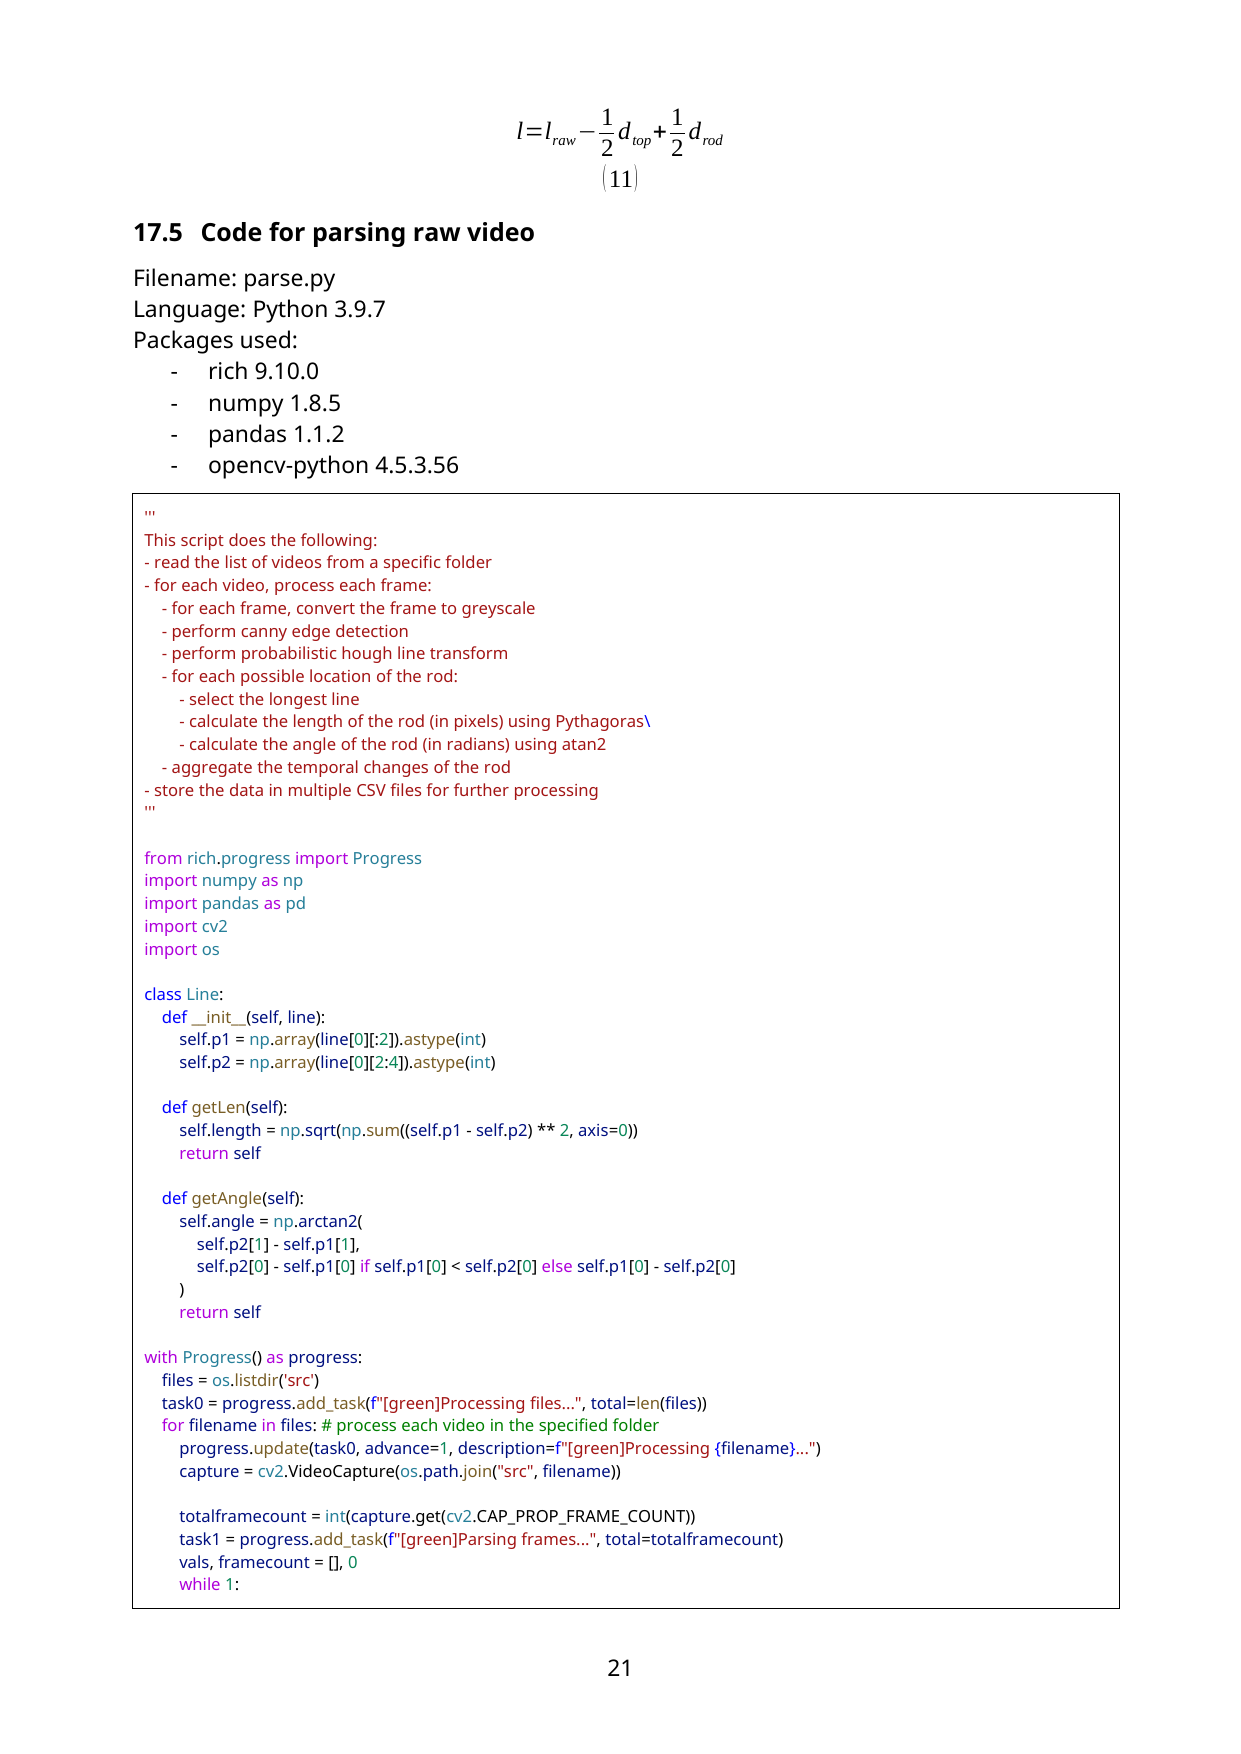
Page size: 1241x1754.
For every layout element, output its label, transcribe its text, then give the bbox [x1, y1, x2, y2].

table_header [133, 494, 1119, 1607]
text Filename: parse.py [133, 262, 1107, 293]
list rich 9.10.0 [170, 355, 1107, 387]
text Language: Python 3.9.7 [133, 293, 1107, 324]
text Packages used: [133, 324, 1107, 355]
subtitle Code for parsing raw video [133, 215, 1107, 249]
list pandas 1.1.2 [170, 418, 1107, 449]
list opencv-python 4.5.3.56 [170, 449, 1107, 480]
list numpy 1.8.5 [170, 387, 1107, 418]
